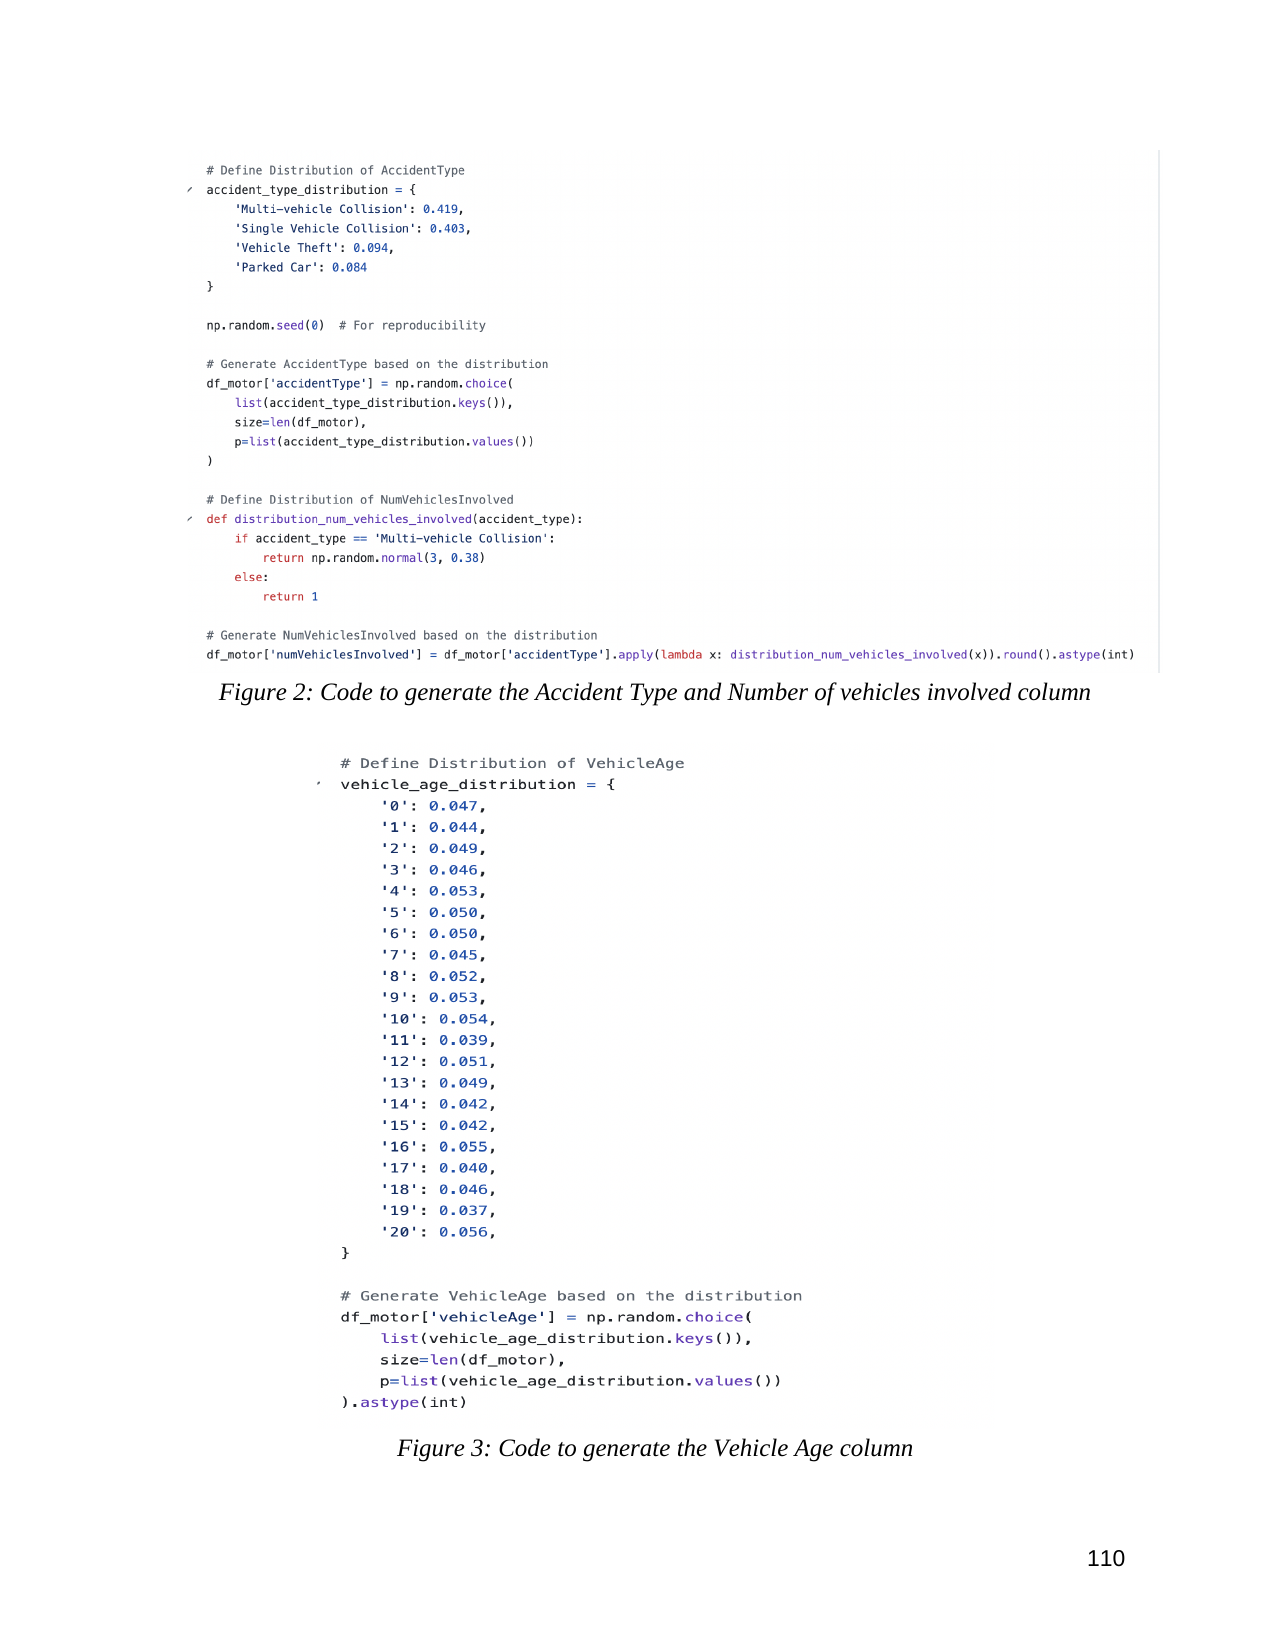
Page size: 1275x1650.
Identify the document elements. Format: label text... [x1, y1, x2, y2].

picture [317, 742, 996, 1429]
text Figure 3: Code to generate the Vehicle Age column [187, 1433, 1125, 1462]
text Figure 2: Code to generate the Accident Type and Number of vehicles involved column [187, 677, 1125, 706]
picture [187, 150, 1163, 673]
